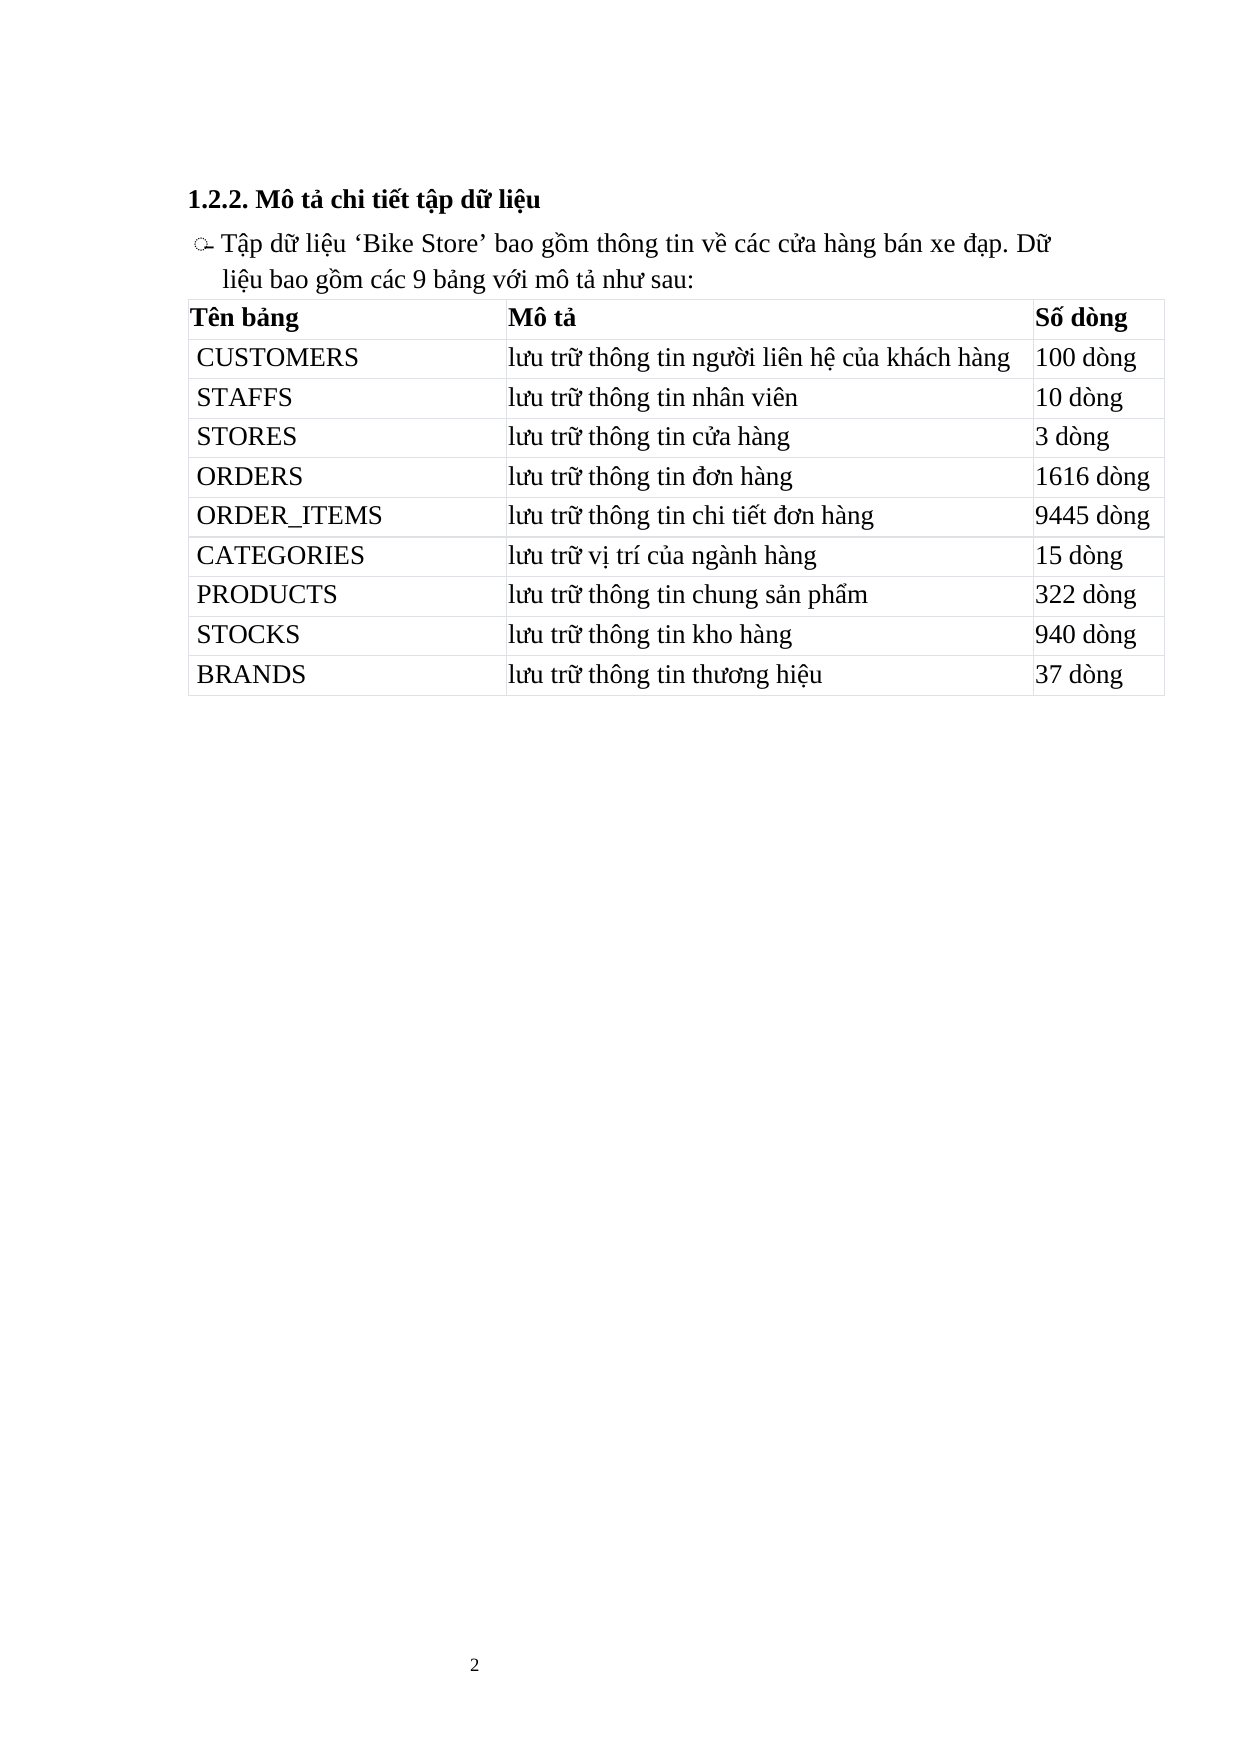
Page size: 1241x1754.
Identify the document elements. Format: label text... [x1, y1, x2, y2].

table_cell lưu trữ thông tin chi tiết đơn hàng [507, 498, 1033, 536]
table_cell lưu trữ thông tin đơn hàng [507, 458, 1033, 497]
table_header Mô tả [507, 300, 1033, 338]
subtitle Mô tả chi tiết tập dữ liệu [187, 183, 1053, 214]
table_cell CUSTOMERS [189, 340, 506, 378]
table_cell ORDERS [189, 458, 506, 497]
table_header Tên bảng [189, 300, 506, 338]
table_cell 15 dòng [1034, 538, 1164, 576]
table_cell 9445 dòng [1034, 498, 1164, 536]
table_cell ORDER_ITEMS [189, 498, 506, 536]
table_cell 37 dòng [1034, 656, 1164, 695]
list Tập dữ liệu ‘Bike Store’ bao gồm thông tin về các cửa hàng bán xe đạp. Dữ liệu bao gồm các 9 bảng với mô tả như sau: [193, 227, 1053, 294]
table_header Số dòng [1034, 300, 1164, 338]
table_cell BRANDS [189, 656, 506, 695]
table_cell lưu trữ thông tin chung sản phẩm [507, 577, 1033, 616]
table_cell PRODUCTS [189, 577, 506, 616]
table_cell 10 dòng [1034, 379, 1164, 418]
table_cell lưu trữ thông tin nhân viên [507, 379, 1033, 418]
table_cell STAFFS [189, 379, 506, 418]
table_cell 322 dòng [1034, 577, 1164, 616]
table_cell lưu trữ vị trí của ngành hàng [507, 538, 1033, 576]
table_cell lưu trữ thông tin thương hiệu [507, 656, 1033, 695]
table_cell 940 dòng [1034, 617, 1164, 655]
table_cell 1616 dòng [1034, 458, 1164, 497]
table_cell 100 dòng [1034, 340, 1164, 378]
table_cell STOCKS [189, 617, 506, 655]
table_cell lưu trữ thông tin người liên hệ của khách hàng [507, 340, 1033, 378]
table_cell STORES [189, 419, 506, 457]
table_cell lưu trữ thông tin kho hàng [507, 617, 1033, 655]
table_cell CATEGORIES [189, 538, 506, 576]
table_cell 3 dòng [1034, 419, 1164, 457]
table_cell lưu trữ thông tin cửa hàng [507, 419, 1033, 457]
